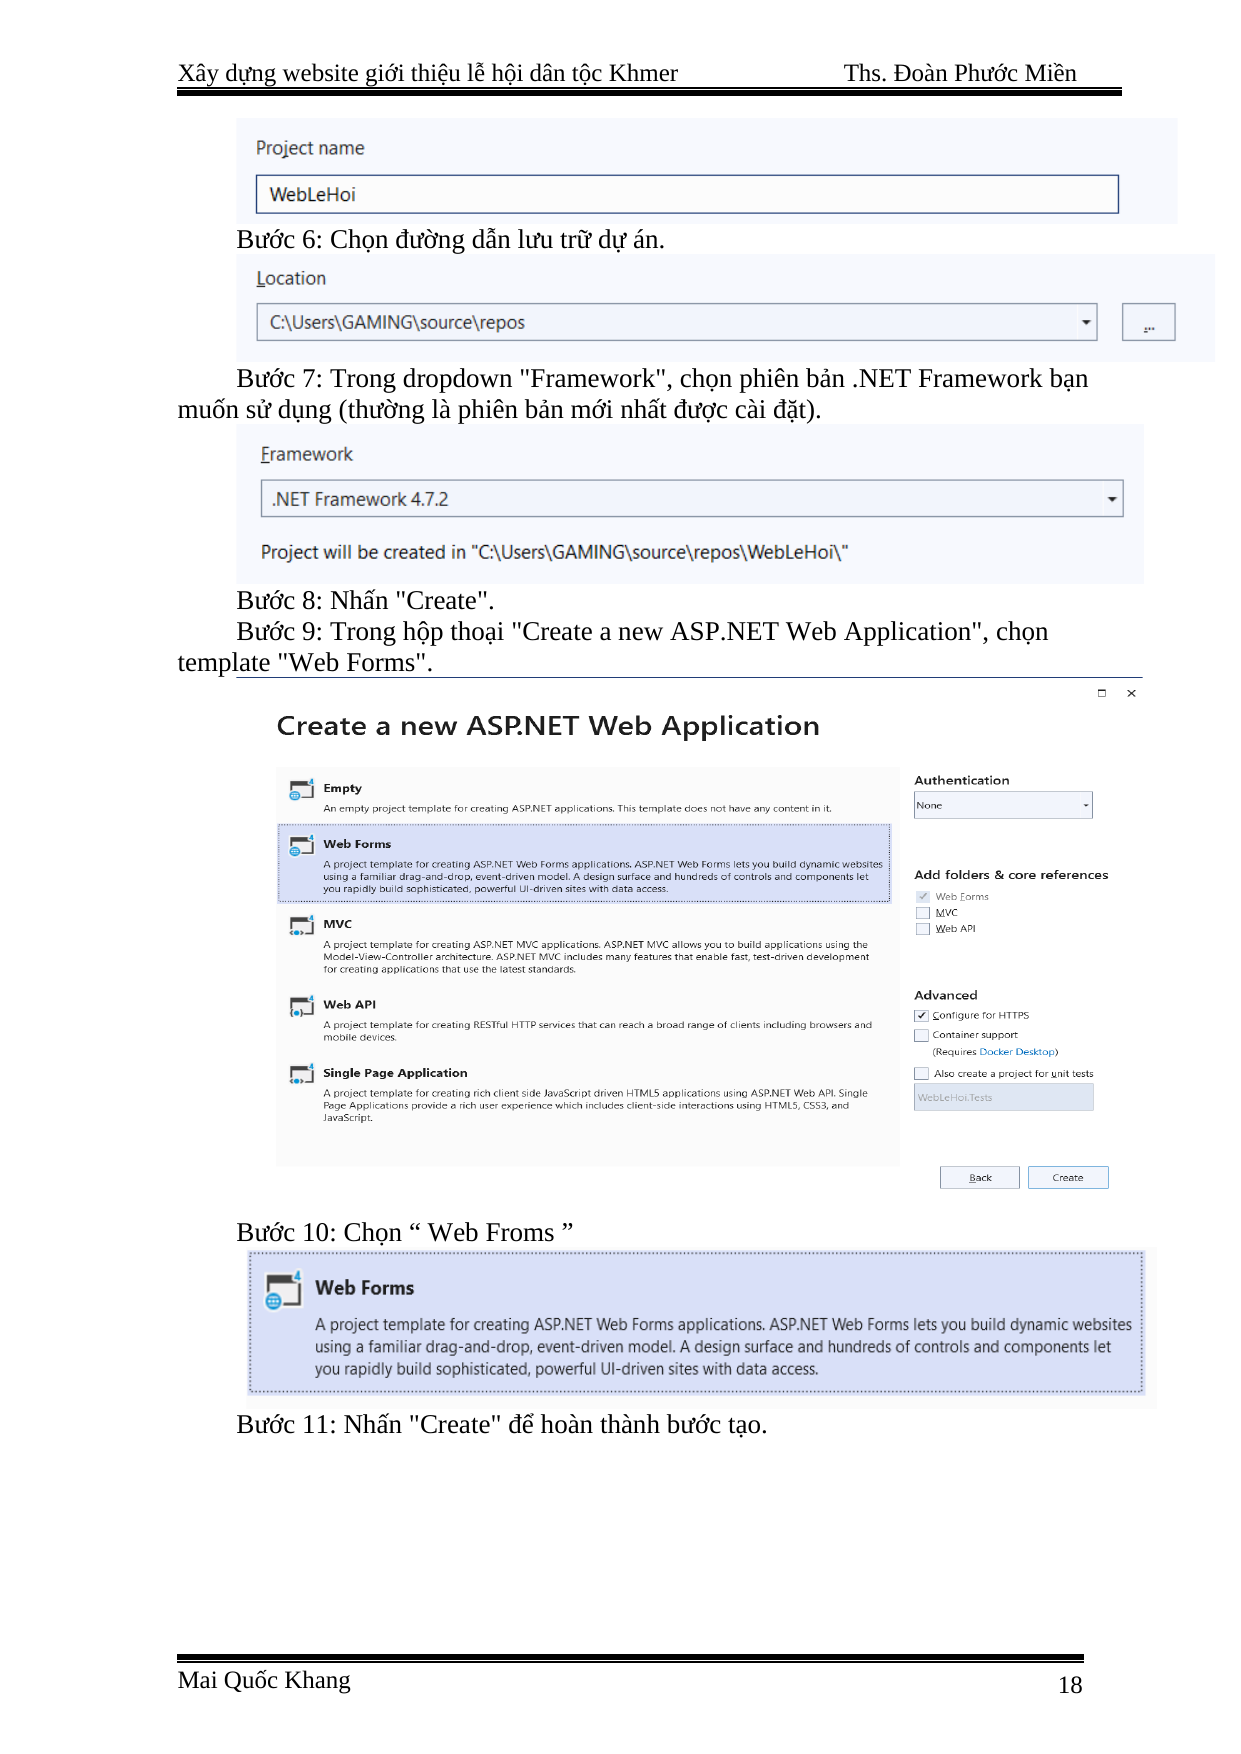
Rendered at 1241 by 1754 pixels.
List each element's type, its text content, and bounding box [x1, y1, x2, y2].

picture [236, 1247, 1158, 1409]
text Bước 6: Chọn đường dẫn lưu trữ dự án. [177, 223, 1122, 254]
text Bước 8: Nhấn "Create". [177, 584, 1122, 615]
text Bước 9: Trong hộp thoại "Create a new ASP.NET Web Application", chọn template "Web Forms". [177, 615, 1122, 677]
text Bước 10: Chọn “ Web Froms ” [177, 1216, 1122, 1247]
text Bước 11: Nhấn "Create" để hoàn thành bước tạo. [177, 1409, 1122, 1440]
picture [236, 424, 1144, 584]
text Bước 7: Trong dropdown "Framework", chọn phiên bản .NET Framework bạn muốn sử dụng (thường là phiên bản mới nhất được cài đặt). [177, 362, 1122, 424]
picture [236, 254, 1216, 362]
picture [236, 677, 1143, 1217]
picture [236, 118, 1178, 224]
